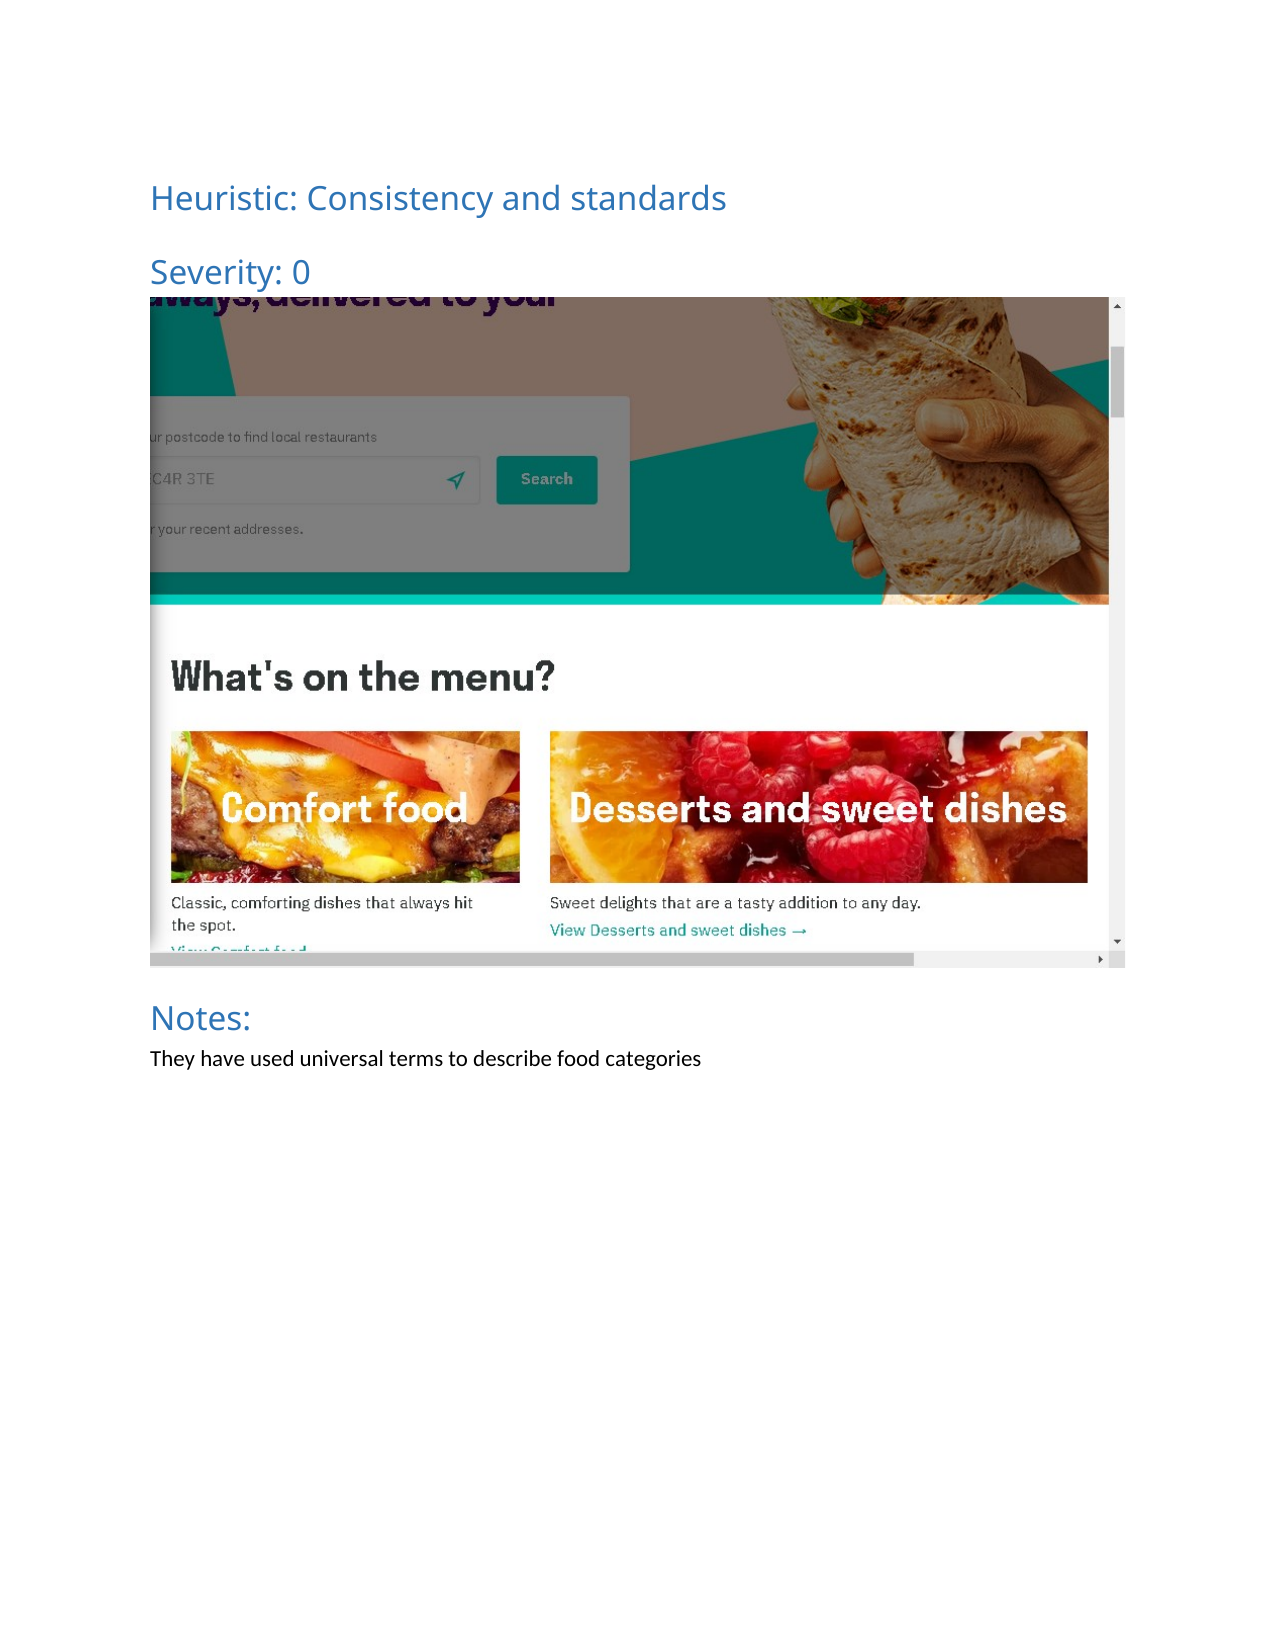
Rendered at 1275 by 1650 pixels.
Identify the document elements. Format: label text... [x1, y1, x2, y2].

picture [150, 297, 1125, 968]
subtitle Heuristic: Consistency and standards [150, 175, 1125, 220]
text They have used universal terms to describe food categories [150, 1044, 1125, 1072]
subtitle Notes: [150, 995, 1125, 1040]
subtitle Severity: 0 [150, 249, 1125, 294]
